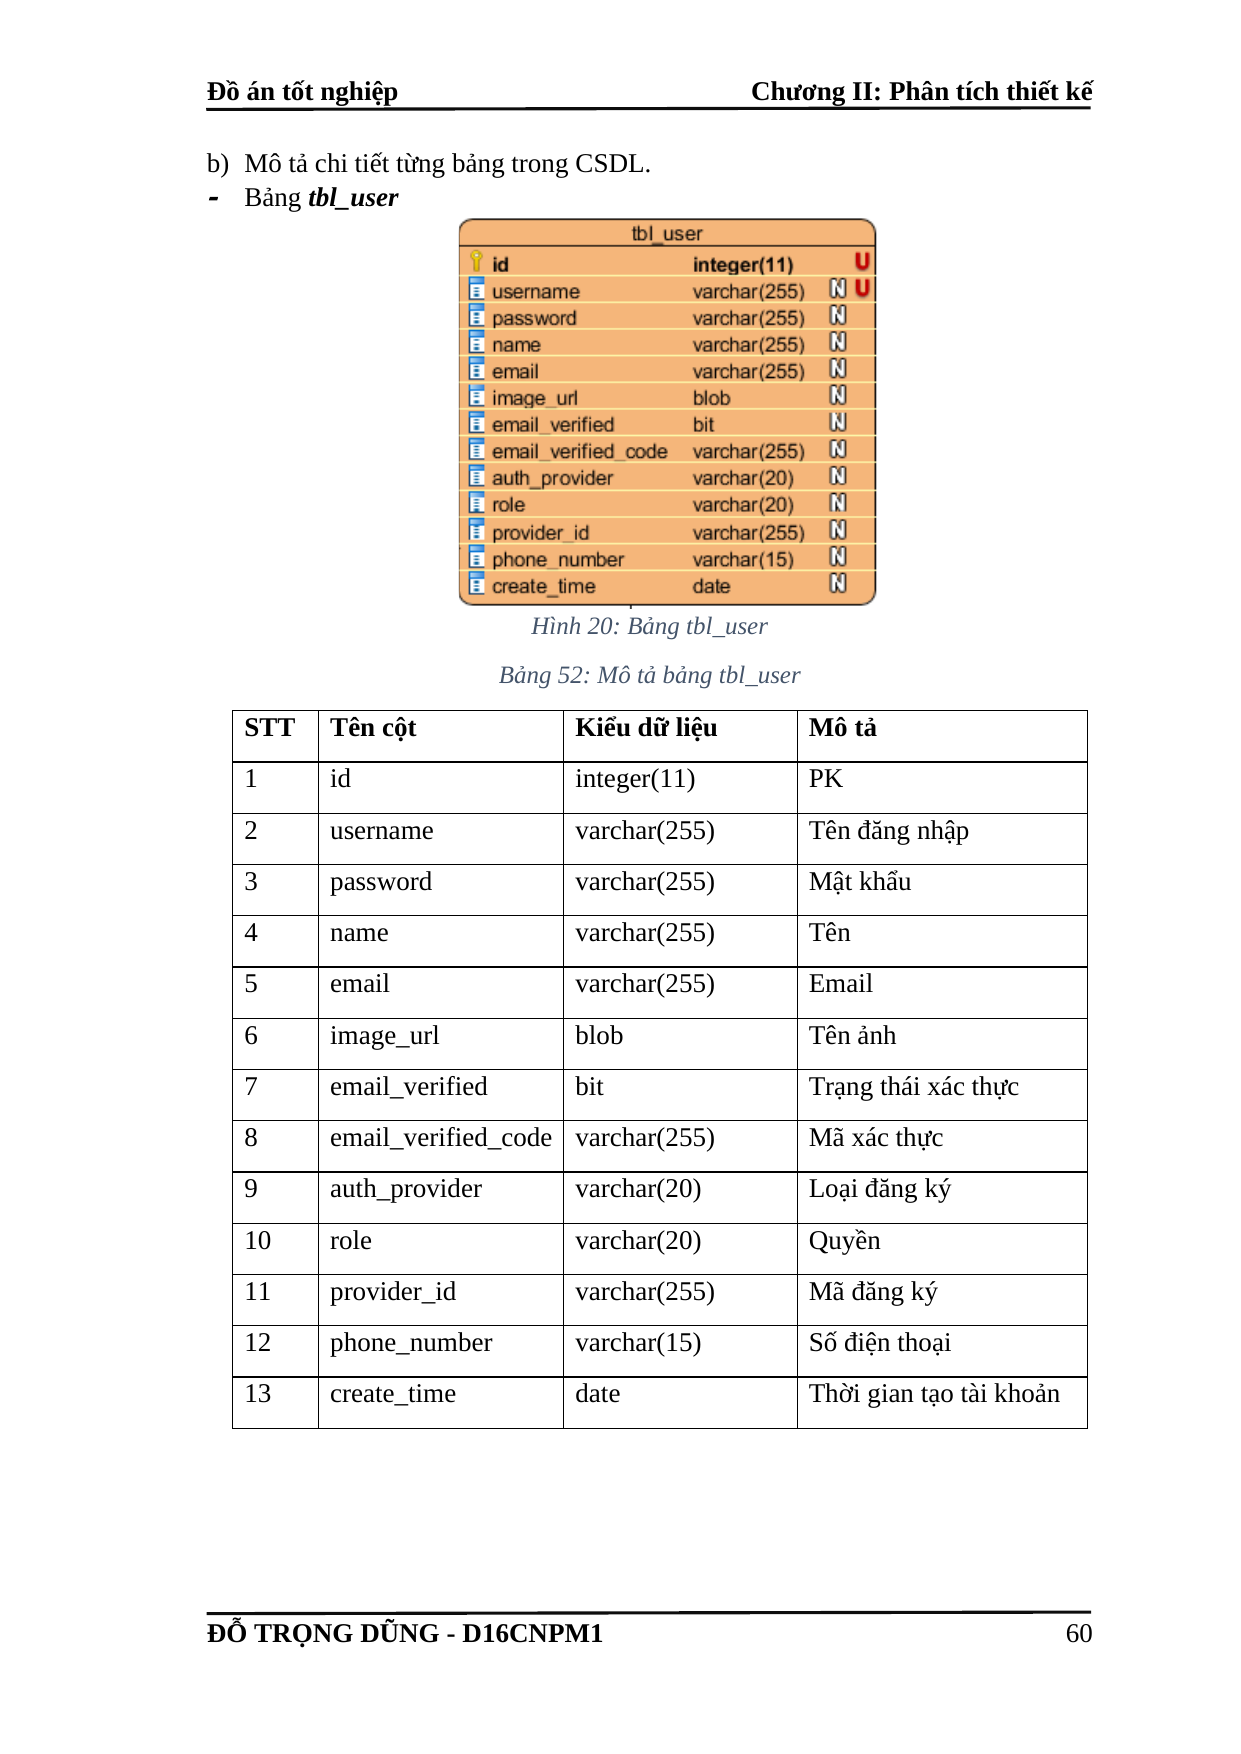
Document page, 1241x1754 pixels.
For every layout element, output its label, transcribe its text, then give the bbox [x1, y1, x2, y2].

table_cell Loại đăng ký [798, 1173, 1087, 1223]
table_cell varchar(255) [564, 1121, 797, 1171]
table_cell image_url [319, 1019, 563, 1069]
table_cell 6 [233, 1019, 318, 1069]
table_cell email_verified_code [319, 1121, 563, 1171]
table_cell Số điện thoại [798, 1326, 1087, 1376]
table_cell 12 [233, 1326, 318, 1376]
table_cell Trạng thái xác thực [798, 1070, 1087, 1120]
table_cell Quyền [798, 1224, 1087, 1274]
table_header Kiểu dữ liệu [564, 711, 797, 761]
table_cell date [564, 1378, 797, 1428]
table_cell 13 [233, 1378, 318, 1428]
table_cell name [319, 916, 563, 966]
table_cell 4 [233, 916, 318, 966]
table_cell email [319, 968, 563, 1018]
table_cell phone_number [319, 1326, 563, 1376]
table_cell 1 [233, 763, 318, 813]
picture [458, 215, 878, 609]
table_cell bit [564, 1070, 797, 1120]
table_header Mô tả [798, 711, 1087, 761]
table_cell Mã xác thực [798, 1121, 1087, 1171]
table_cell 5 [233, 968, 318, 1018]
table_cell Tên đăng nhập [798, 814, 1087, 864]
table_cell blob [564, 1019, 797, 1069]
table_cell varchar(255) [564, 865, 797, 915]
table_cell 8 [233, 1121, 318, 1171]
table_header Tên cột [319, 711, 563, 761]
table_cell provider_id [319, 1275, 563, 1325]
table_cell Thời gian tạo tài khoản [798, 1378, 1087, 1428]
table_cell Tên [798, 916, 1087, 966]
table_cell role [319, 1224, 563, 1274]
table_cell varchar(20) [564, 1224, 797, 1274]
table_cell Mật khẩu [798, 865, 1087, 915]
table_cell username [319, 814, 563, 864]
table_cell 2 [233, 814, 318, 864]
text Hình 20: Bảng tbl_user [207, 611, 1093, 640]
list Bảng tbl_user [207, 181, 1093, 212]
table_cell 7 [233, 1070, 318, 1120]
table_cell varchar(255) [564, 814, 797, 864]
text Bảng 52: Mô tả bảng tbl_user [207, 661, 1093, 689]
table_cell varchar(255) [564, 968, 797, 1018]
table_header STT [233, 711, 318, 761]
table_cell PK [798, 763, 1087, 813]
list Mô tả chi tiết từng bảng trong CSDL. [207, 148, 1093, 179]
table_cell password [319, 865, 563, 915]
table_cell varchar(20) [564, 1173, 797, 1223]
table_cell id [319, 763, 563, 813]
table_cell create_time [319, 1378, 563, 1428]
table_cell Email [798, 968, 1087, 1018]
table_cell 10 [233, 1224, 318, 1274]
table_cell 9 [233, 1173, 318, 1223]
table_cell 11 [233, 1275, 318, 1325]
table_cell 3 [233, 865, 318, 915]
table_cell Tên ảnh [798, 1019, 1087, 1069]
table_cell varchar(15) [564, 1326, 797, 1376]
table_cell integer(11) [564, 763, 797, 813]
table_cell varchar(255) [564, 1275, 797, 1325]
table_cell Mã đăng ký [798, 1275, 1087, 1325]
table_cell auth_provider [319, 1173, 563, 1223]
table_cell varchar(255) [564, 916, 797, 966]
table_cell email_verified [319, 1070, 563, 1120]
